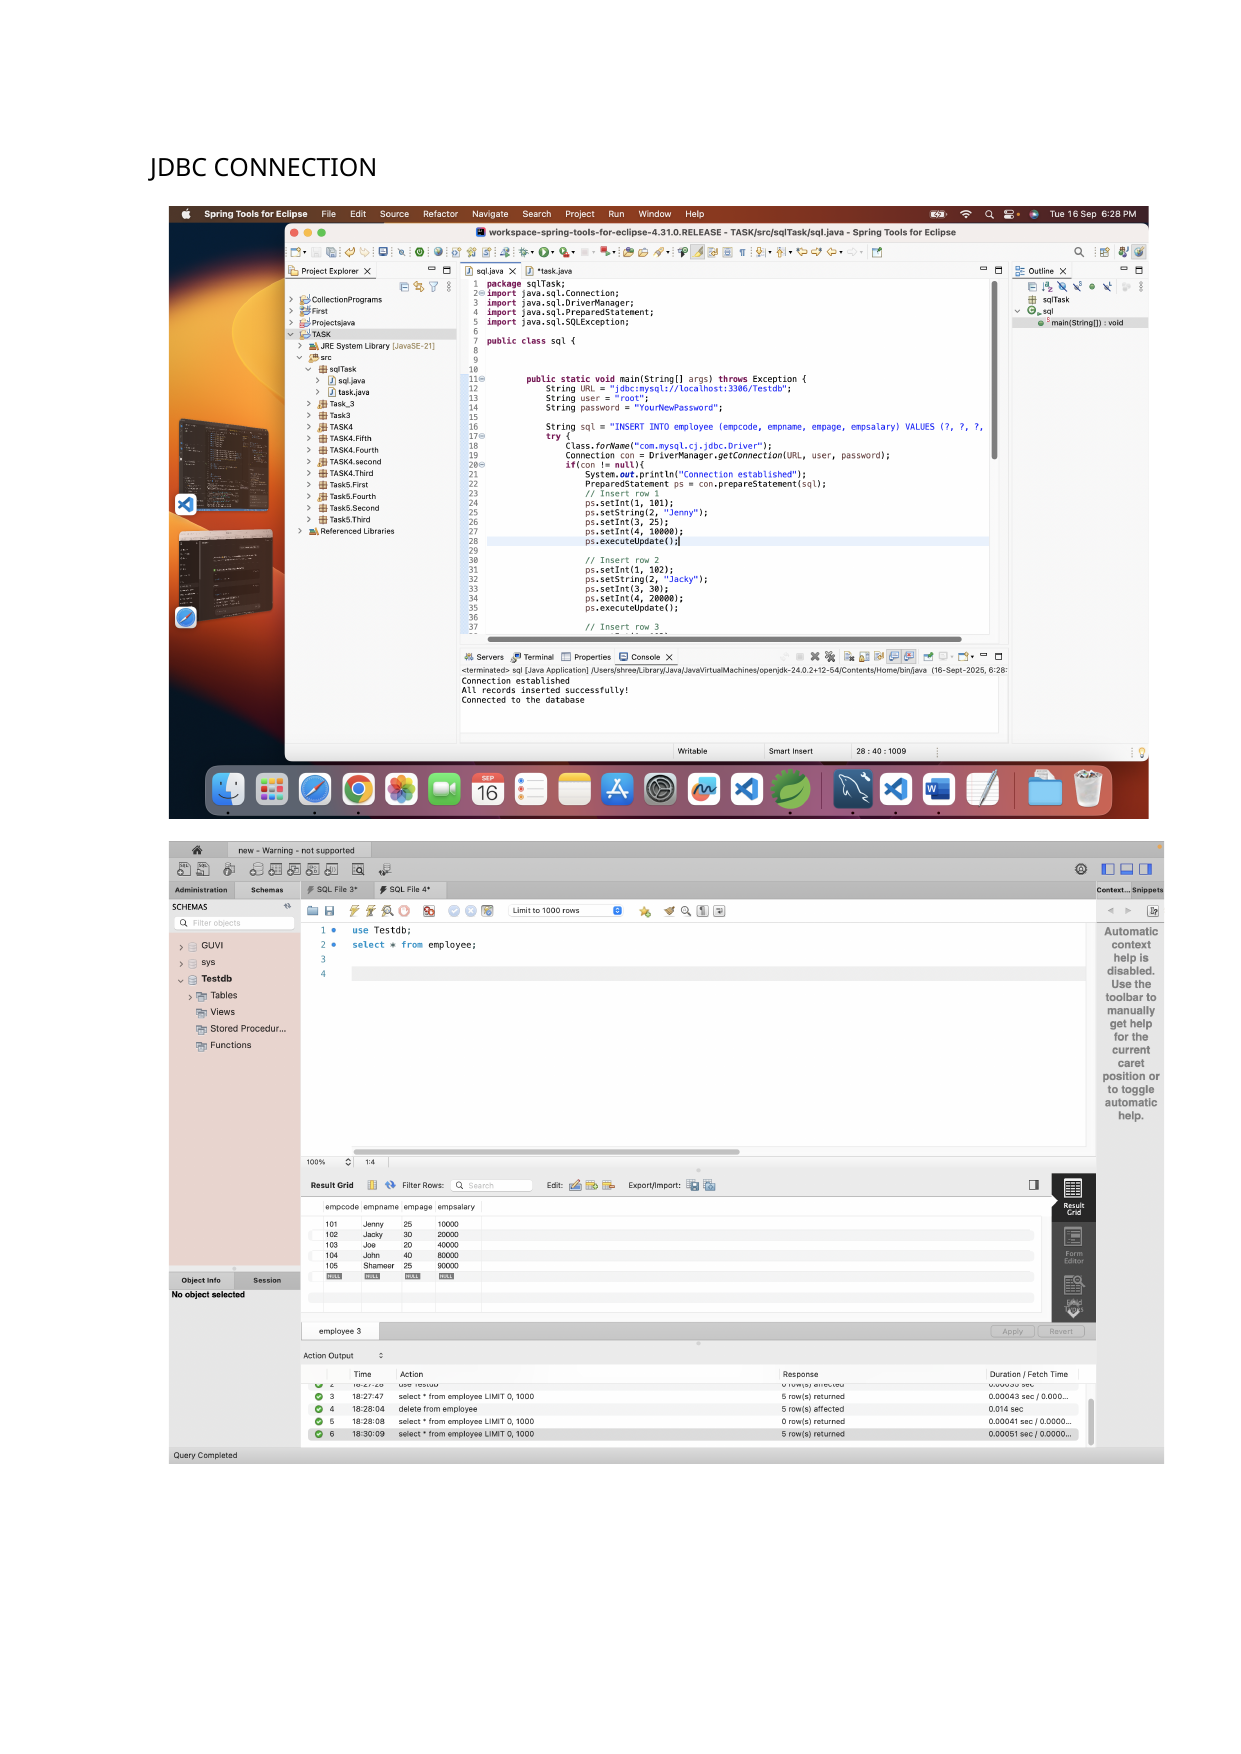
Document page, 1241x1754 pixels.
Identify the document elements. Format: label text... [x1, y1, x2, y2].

text JDBC CONNECTION [150, 150, 1090, 184]
